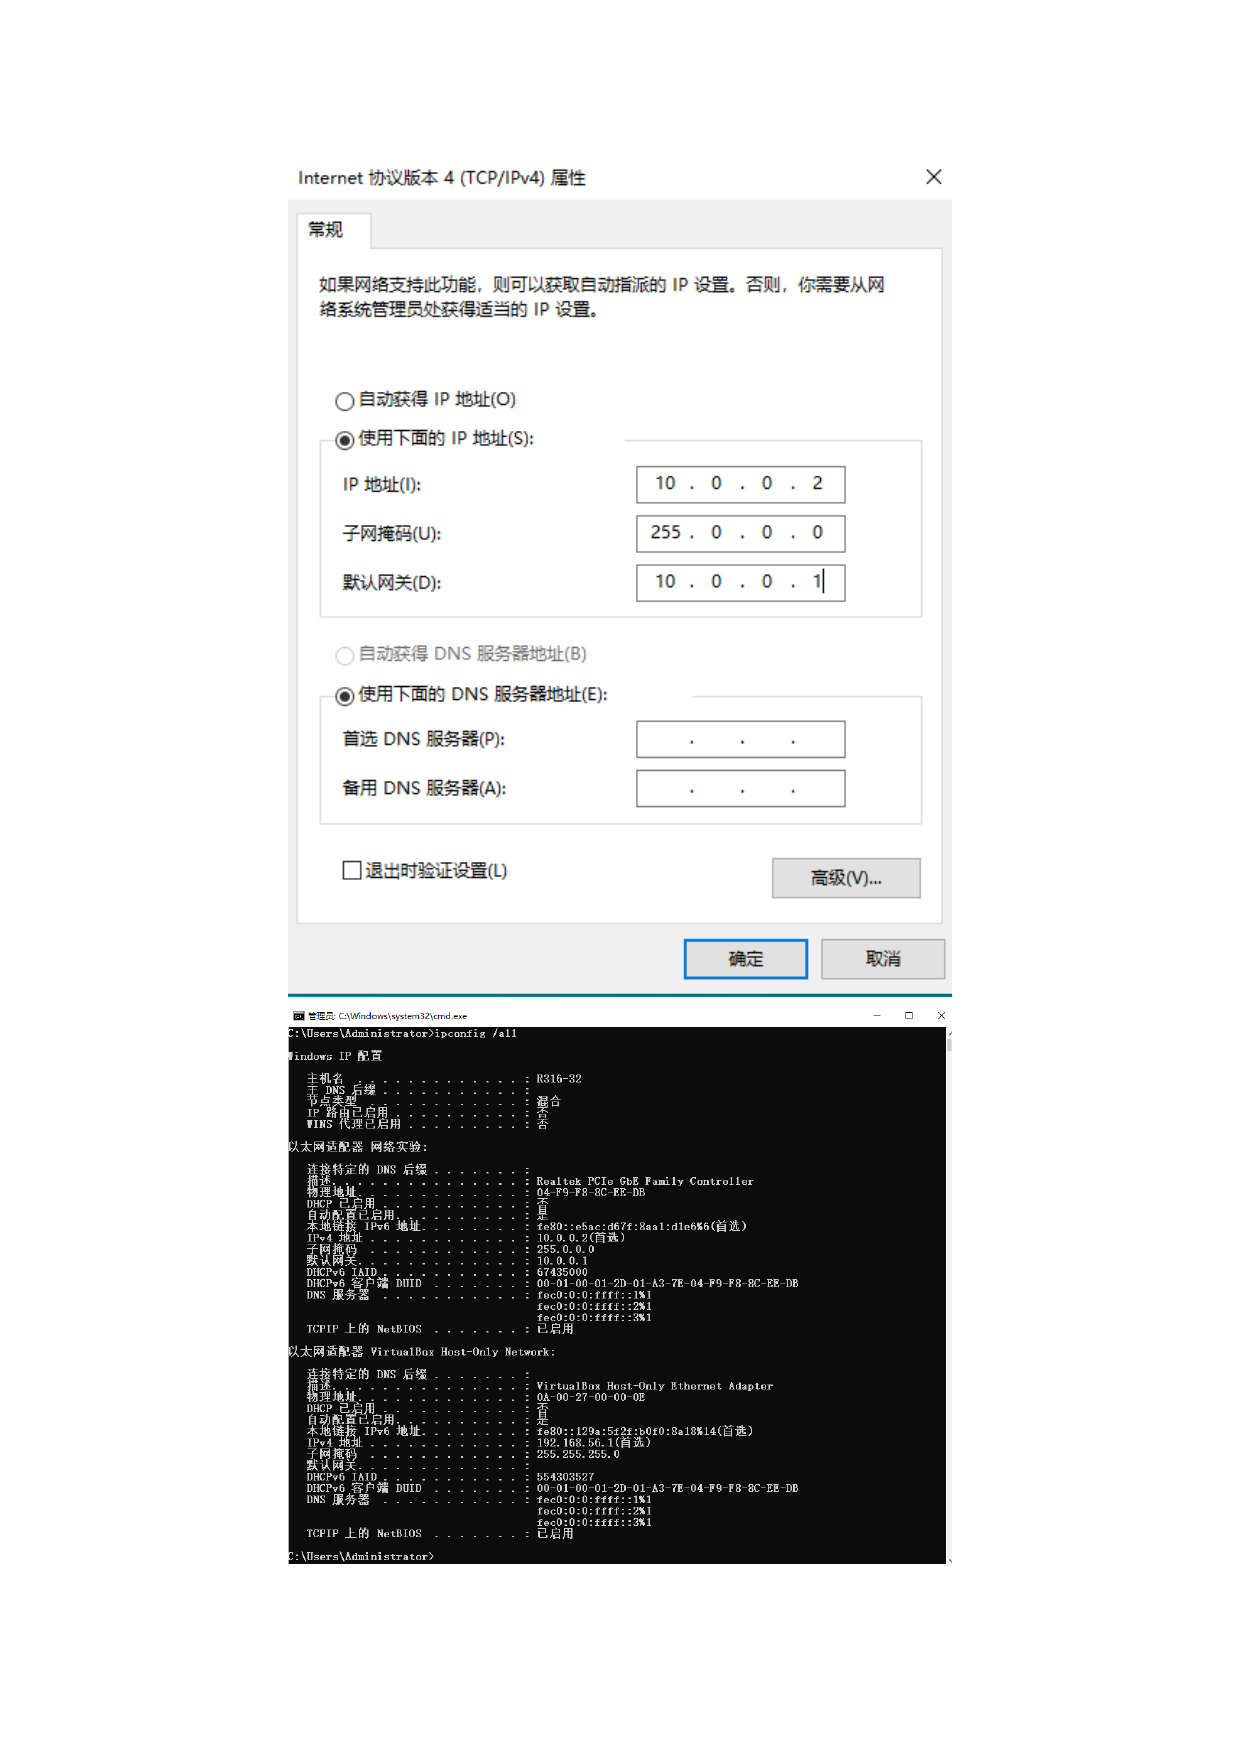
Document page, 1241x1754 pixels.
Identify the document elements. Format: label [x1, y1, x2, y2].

picture [288, 162, 953, 994]
picture [288, 1007, 952, 1564]
